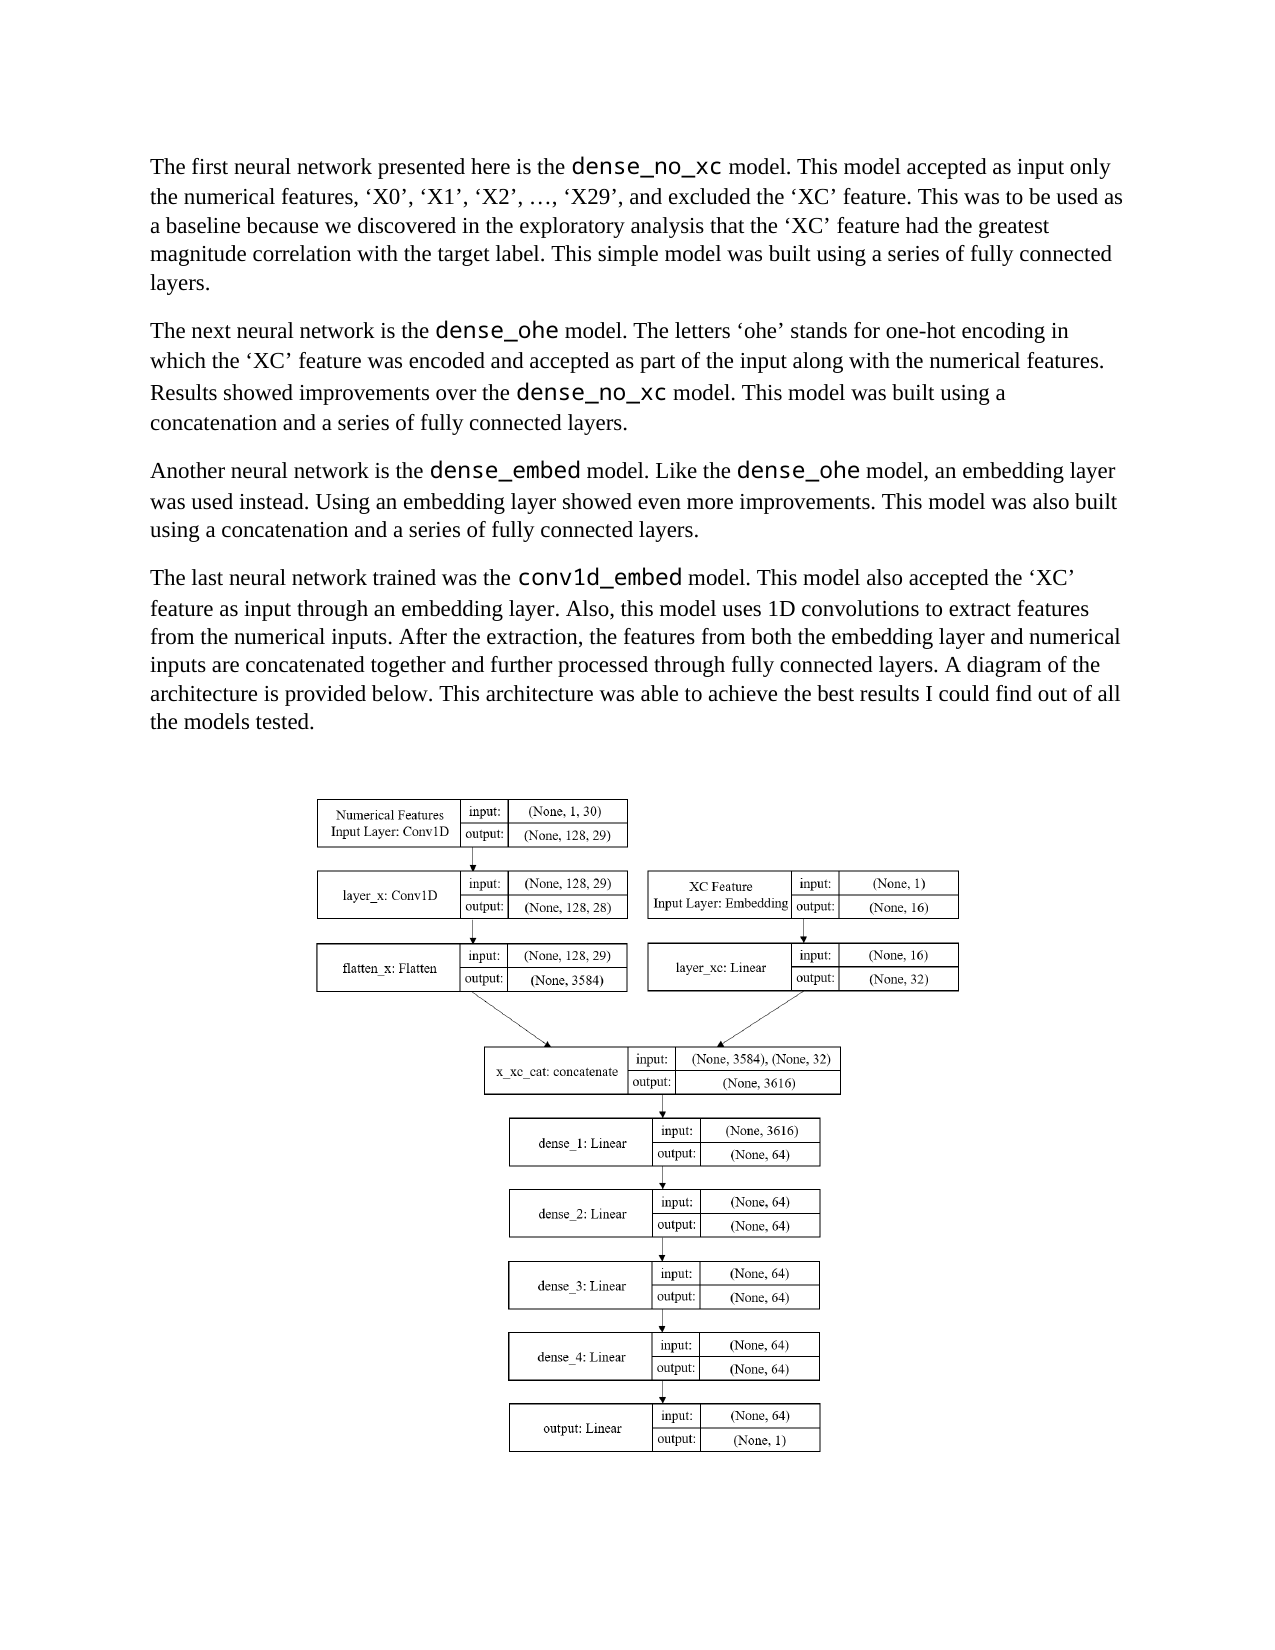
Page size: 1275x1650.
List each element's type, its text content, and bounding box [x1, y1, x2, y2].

text The first neural network presented here is the dense_no_xc model. This model accepted as input only the numerical features, ‘X0’, ‘X1’, ‘X2’, …, ‘X29’, and excluded the ‘XC’ feature. This was to be used as a baseline because we discovered in the exploratory analysis that the ‘XC’ feature had the greatest magnitude correlation with the target label. This simple model was built using a series of fully connected layers. [150, 150, 1125, 295]
text The last neural network trained was the conv1d_embed model. This model also accepted the ‘XC’ feature as input through an embedding layer. Also, this model uses 1D convolutions to extract features from the numerical inputs. After the extraction, the features from both the embedding layer and numerical inputs are concatenated together and further processed through fully connected layers. A diagram of the architecture is provided below. This architecture was able to achieve the best results I could find out of all the models tested. [150, 561, 1125, 735]
text The next neural network is the dense_ohe model. The letters ‘ohe’ stands for one-hot encoding in which the ‘XC’ feature was encoded and accepted as part of the input along with the numerical features. Results showed improvements over the dense_no_xc model. This model was built using a concatenation and a series of fully connected layers. [150, 314, 1125, 436]
text Another neural network is the dense_embed model. Like the dense_ohe model, an embedding layer was used instead. Using an embedding layer showed even more improvements. This model was also built using a concatenation and a series of fully connected layers. [150, 454, 1125, 542]
picture [316, 798, 959, 1456]
